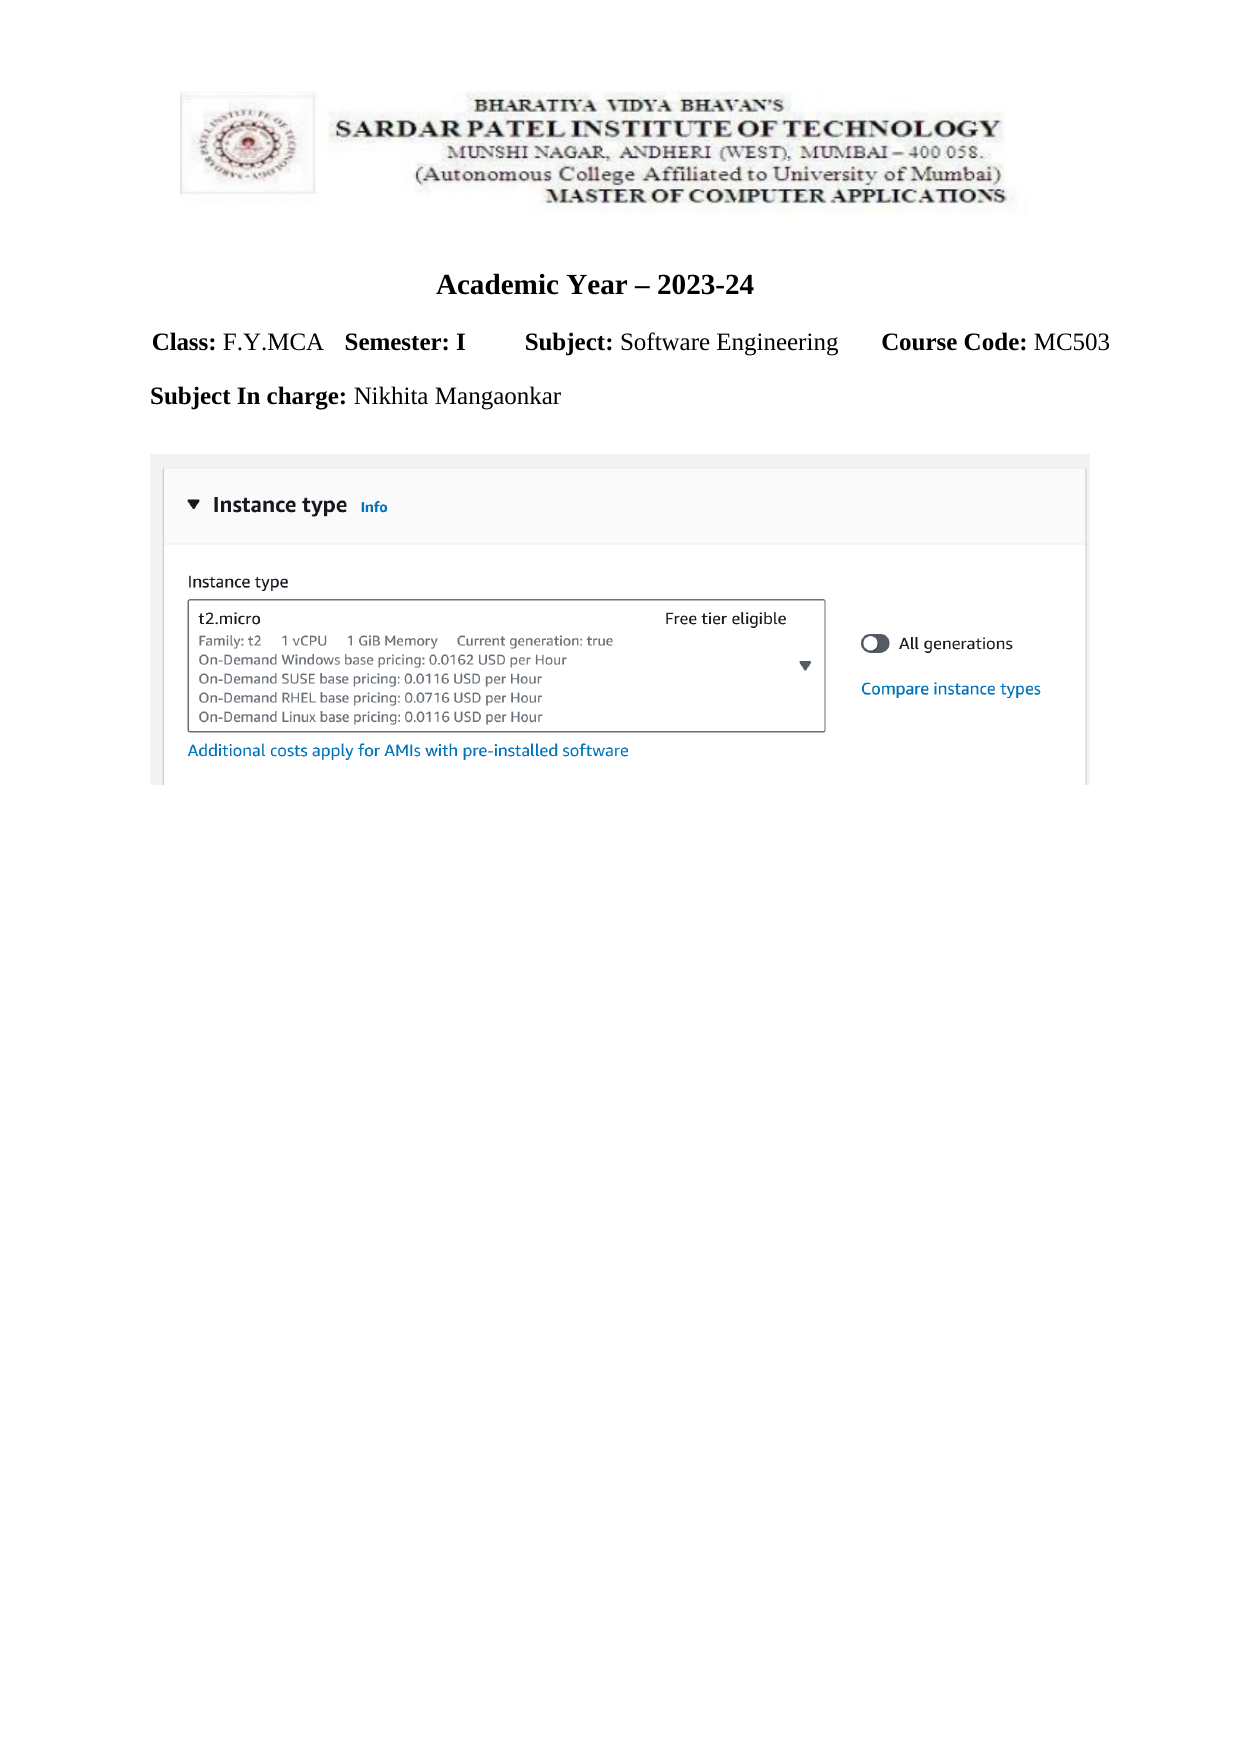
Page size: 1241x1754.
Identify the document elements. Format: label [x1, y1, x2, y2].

picture [179, 91, 1028, 215]
picture [150, 454, 1091, 785]
